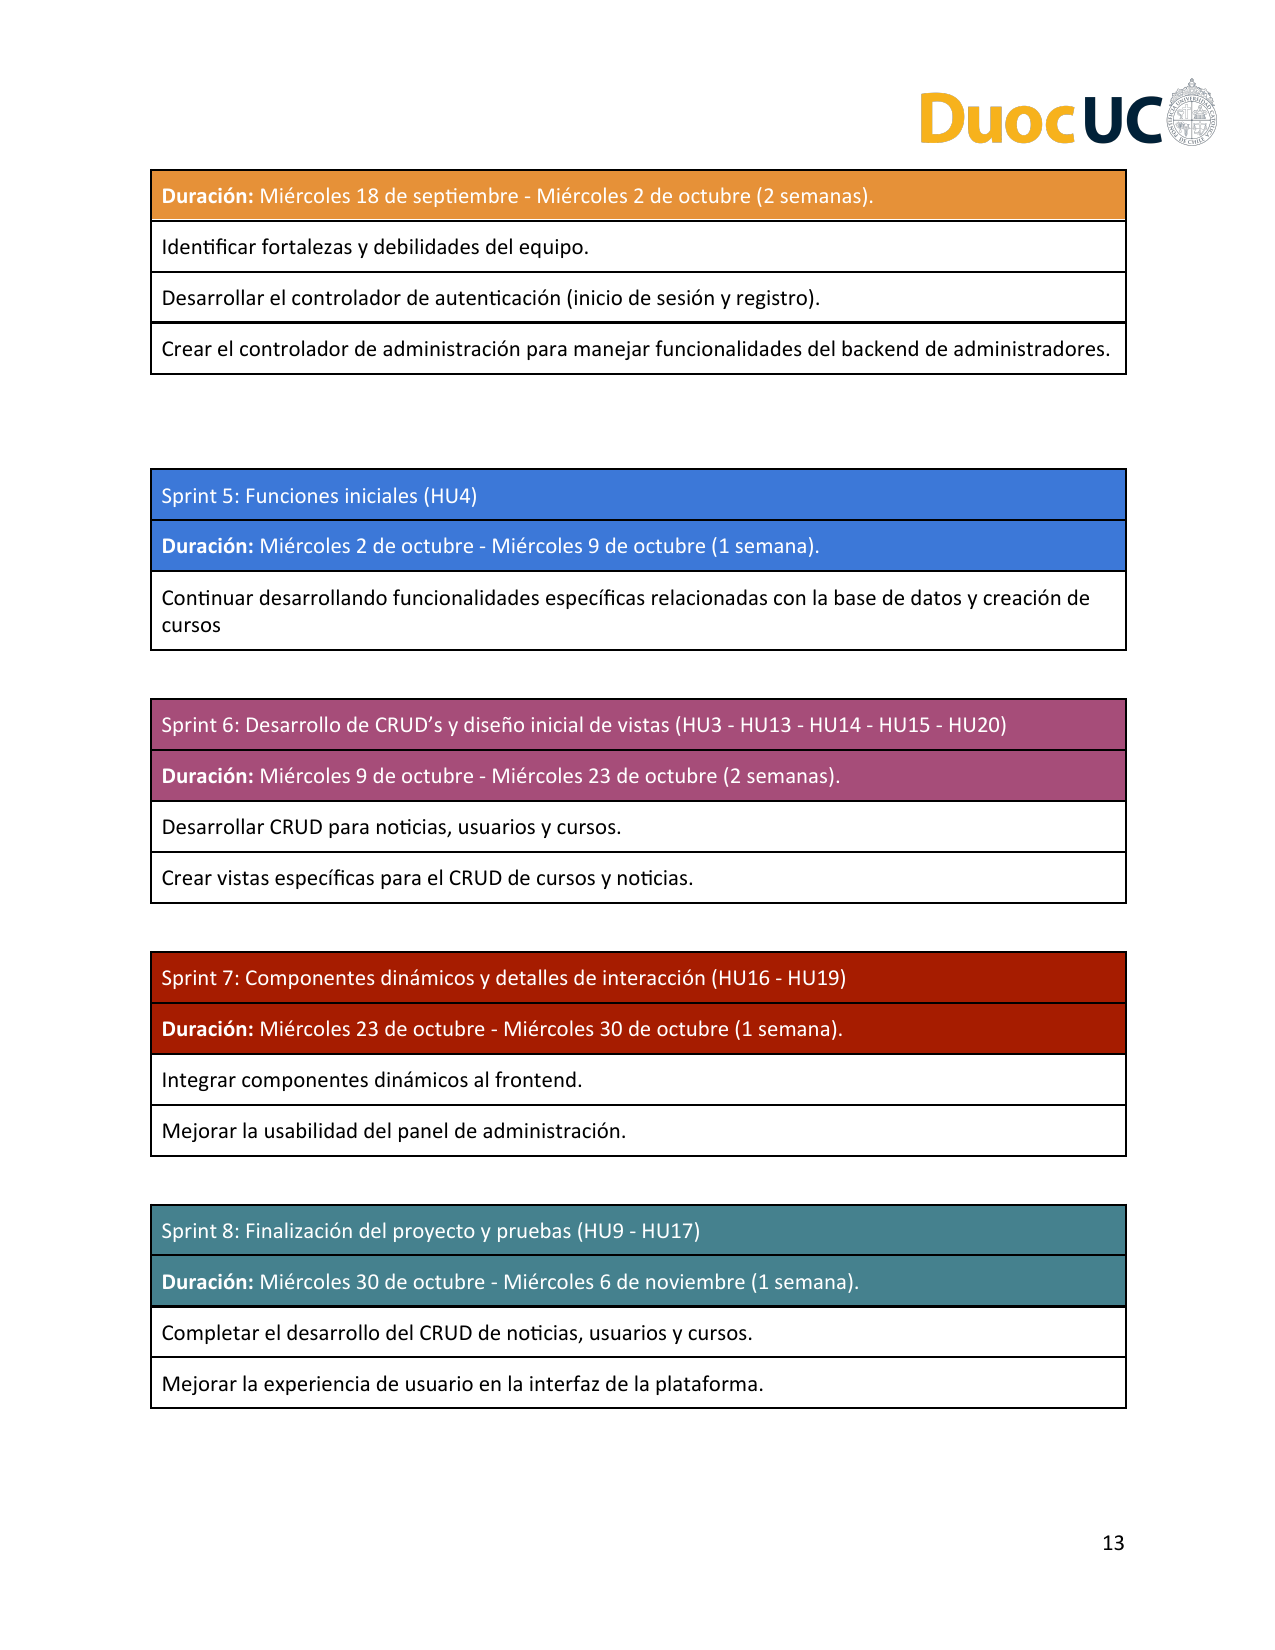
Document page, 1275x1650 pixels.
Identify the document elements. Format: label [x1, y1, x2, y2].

picture [917, 75, 1220, 150]
